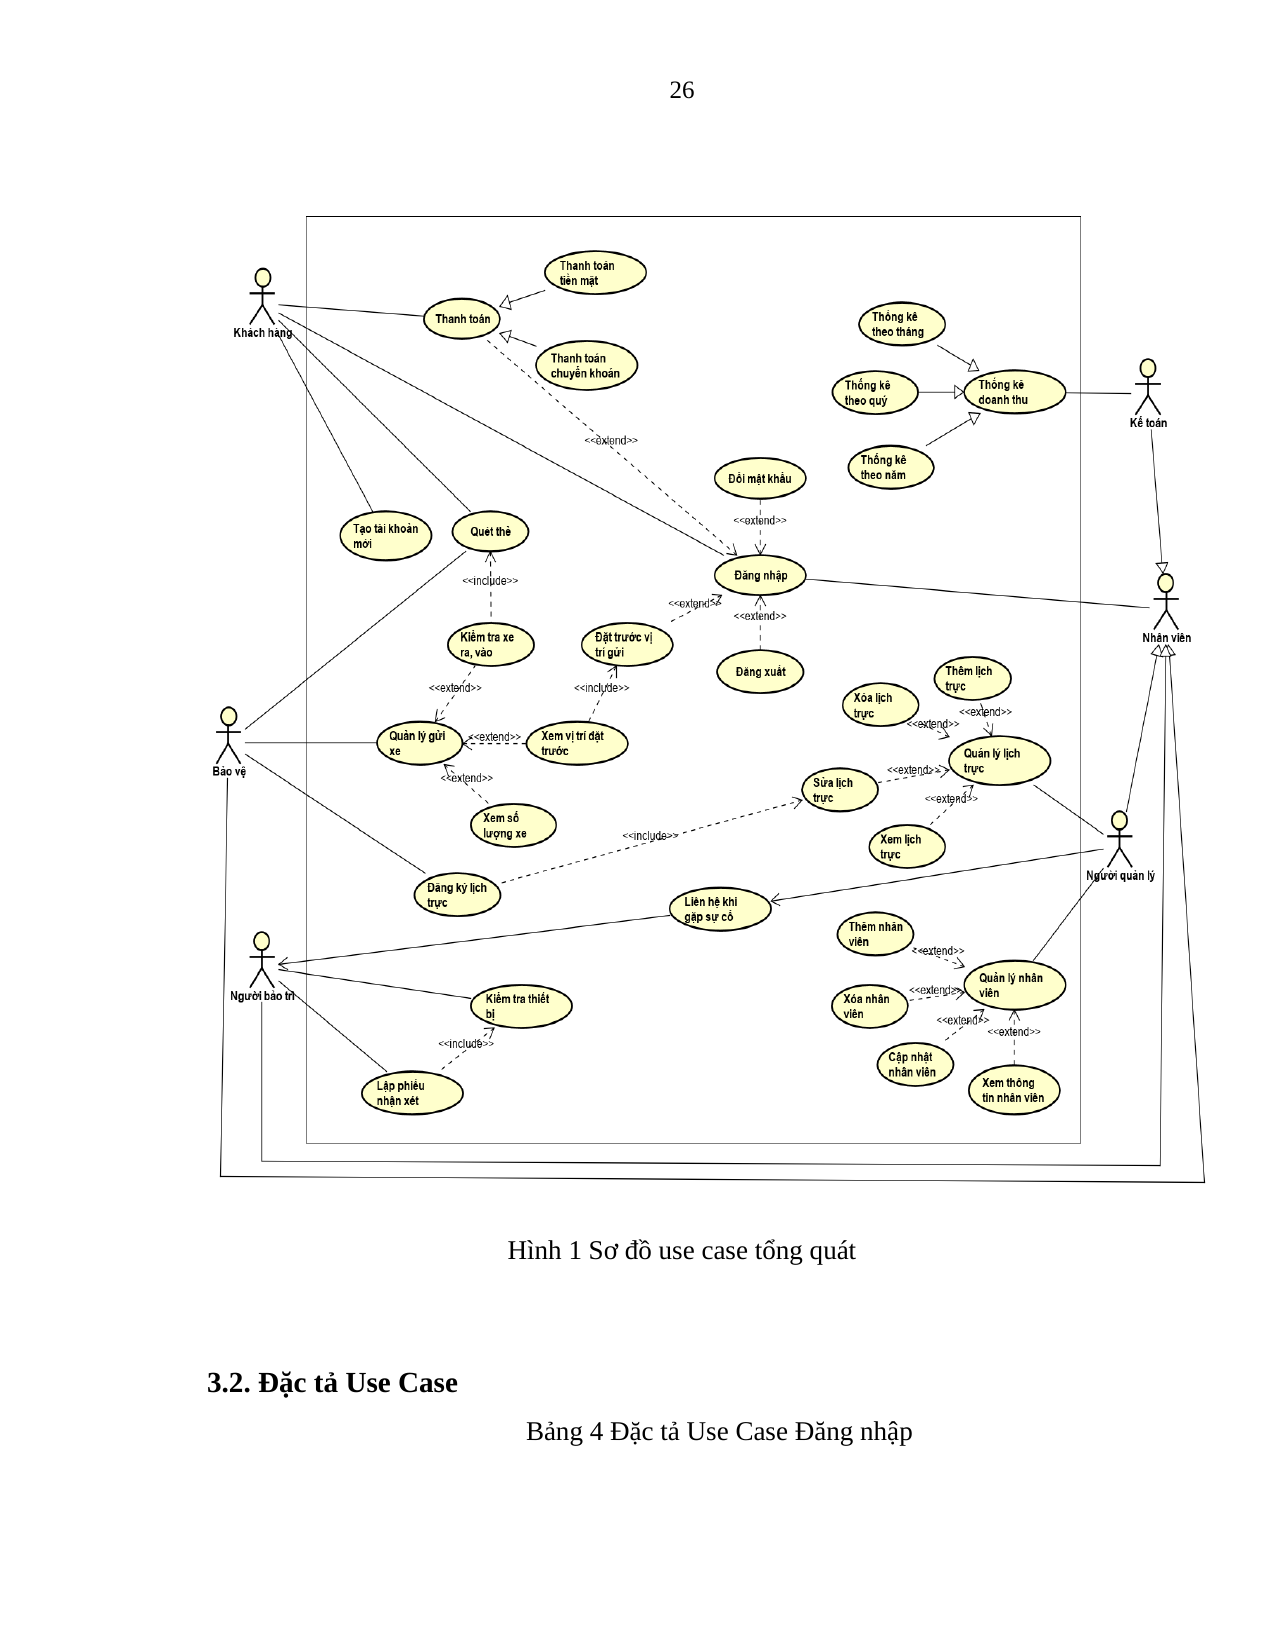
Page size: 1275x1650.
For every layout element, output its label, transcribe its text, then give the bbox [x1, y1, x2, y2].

text 3.2. Đặc tả Use Case [207, 1365, 1157, 1399]
text Bảng 4 Đặc tả Use Case Đăng nhập [207, 1416, 1157, 1447]
picture [206, 206, 1212, 1214]
text Hình 1 Sơ đồ use case tổng quát [207, 1234, 1157, 1265]
